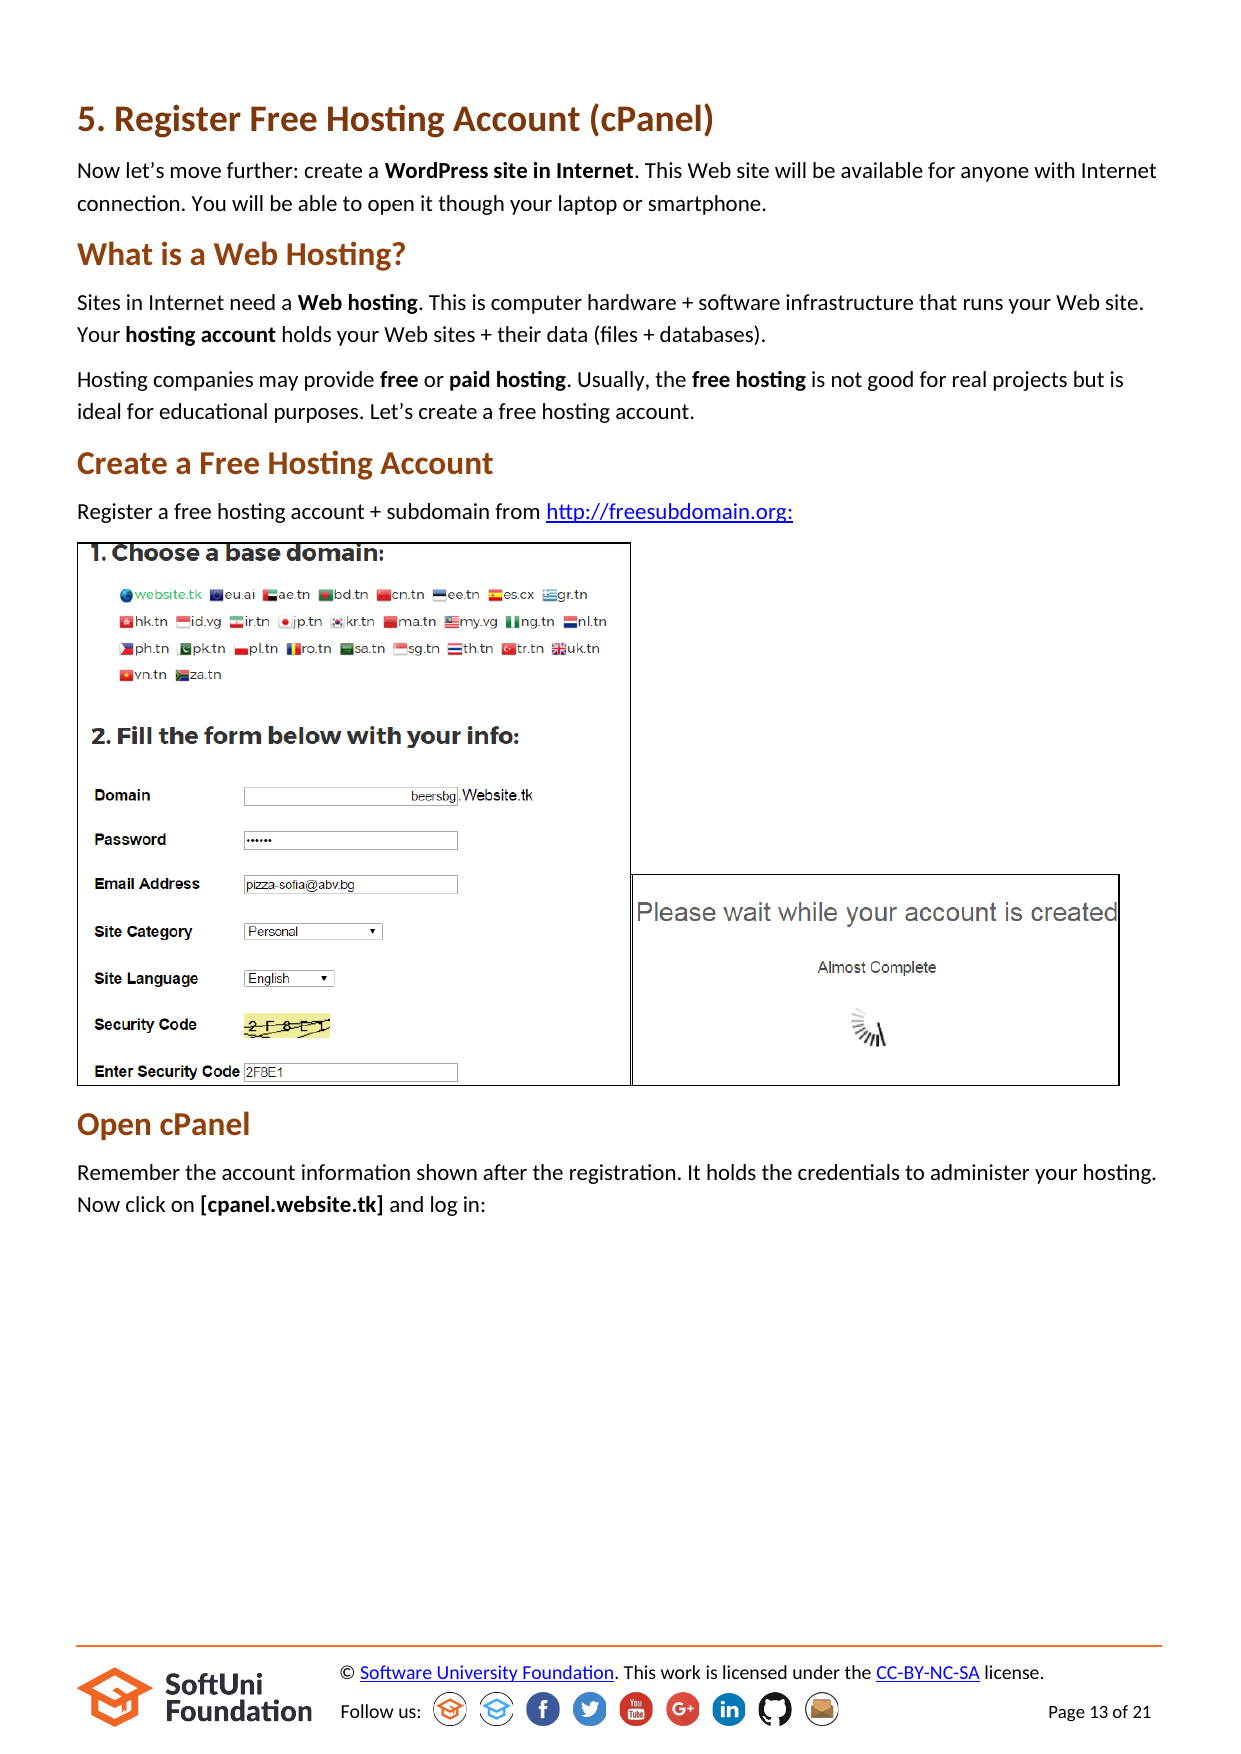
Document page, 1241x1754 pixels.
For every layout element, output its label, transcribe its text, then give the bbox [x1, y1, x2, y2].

picture [573, 1692, 607, 1726]
picture [805, 1692, 839, 1726]
subtitle Open cPanel [77, 1103, 1163, 1144]
subtitle Register Free Hosting Account (cPanel) [77, 95, 1163, 141]
picture [712, 1693, 722, 1703]
text Hosting companies may provide free or paid hosting. Usually, the free hosting is not good for real projects but is ideal for educational purposes. Let’s create a free hosting account. [77, 365, 1163, 426]
subtitle Create a Free Hosting Account [77, 442, 1163, 483]
picture [480, 1692, 513, 1726]
text Now let’s move further: create a WordPress site in Internet. This Web site will be available for anyone with Internet connection. You will be able to open it though your laptop or smartphone. [77, 156, 1163, 217]
picture [78, 544, 630, 1085]
picture [526, 1692, 560, 1726]
picture [619, 1692, 653, 1726]
text Remember the account information shown after the registration. It holds the credentials to administer your hosting. Now click on [cpanel.website.tk] and log in: [77, 1158, 1163, 1218]
picture [712, 1716, 722, 1726]
text Sites in Internet need a Web hosting. This is computer hardware + software infrastructure that runs your Web site. Your hosting account holds your Web sites + their data (files + databases). [77, 288, 1163, 349]
picture [633, 875, 1118, 1085]
picture [758, 1692, 792, 1726]
picture [666, 1692, 700, 1726]
subtitle What is a Web Hosting? [77, 233, 1163, 274]
picture [736, 1716, 746, 1726]
picture [727, 1707, 738, 1717]
picture [433, 1692, 467, 1726]
text Register a free hosting account + subdomain from http://freesubdomain.org: [77, 497, 1163, 525]
picture [736, 1693, 746, 1703]
picture [76, 1667, 312, 1727]
